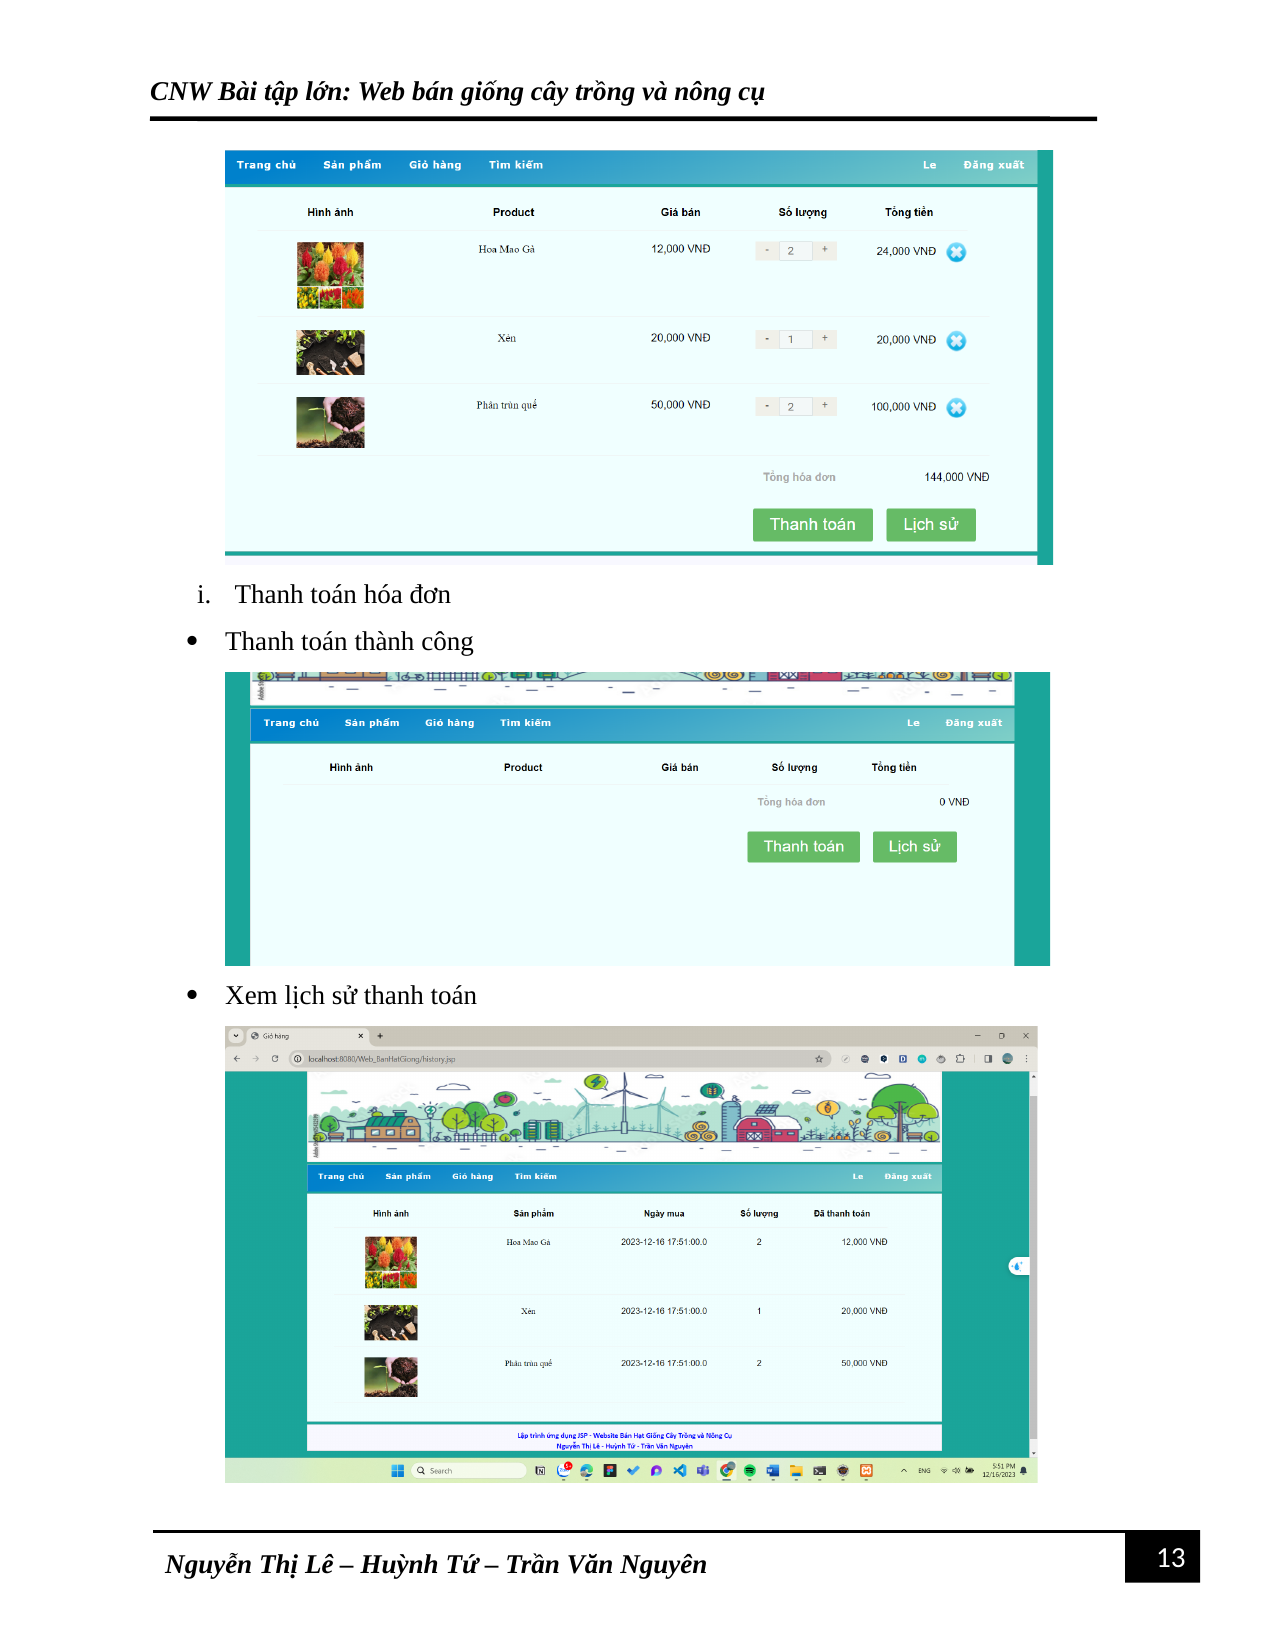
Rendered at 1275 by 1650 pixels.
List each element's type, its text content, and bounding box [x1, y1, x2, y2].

picture [225, 1026, 1038, 1483]
picture [225, 672, 1050, 966]
picture [225, 150, 1054, 565]
list Thanh toán thành công [187, 625, 1125, 656]
list Thanh toán hóa đơn [197, 578, 1125, 610]
list Xem lịch sử thanh toán [187, 979, 1125, 1010]
